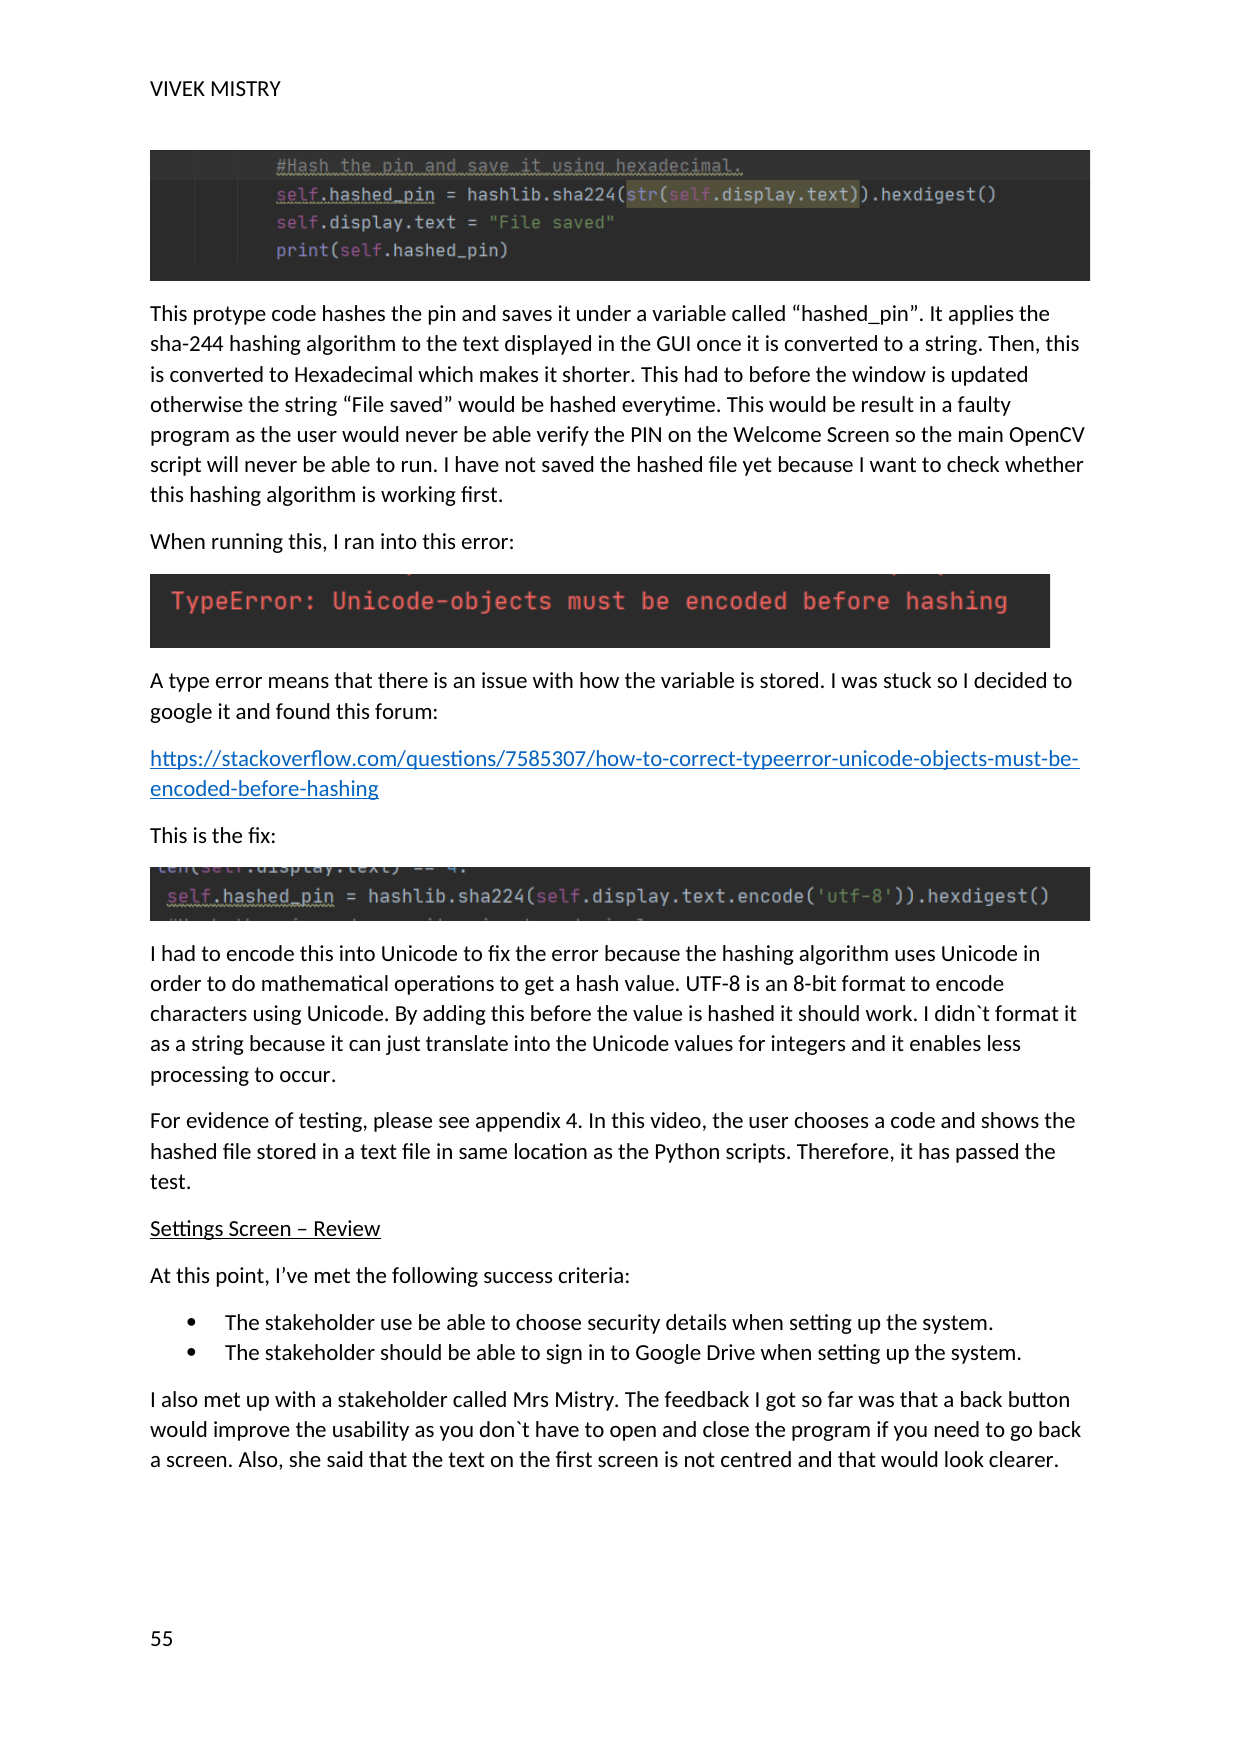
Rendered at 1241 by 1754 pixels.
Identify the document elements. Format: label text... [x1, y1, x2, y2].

text For evidence of testing, please see appendix 4. In this video, the user chooses a code and shows the hashed file stored in a text file in same location as the Python scripts. Therefore, it has passed the test. [150, 1107, 1090, 1195]
text Settings Screen – Review [150, 1214, 1090, 1242]
text At this point, I’ve met the following success criteria: [150, 1261, 1090, 1289]
list The stakeholder should be able to sign in to Google Drive when setting up the system. [187, 1338, 1090, 1366]
text When running this, I ran into this error: [150, 527, 1090, 555]
text This protype code hashes the pin and saves it under a variable called “hashed_pin”. It applies the sha-244 hashing algorithm to the text displayed in the GUI once it is converted to a string. Then, this is converted to Hexadecimal which makes it shorter. This had to before the window is updated otherwise the string “File saved” would be hashed everytime. This would be result in a faulty program as the user would never be able verify the PIN on the Welcome Screen so the main OpenCV script will never be able to run. I have not saved the hashed file yet because I want to check whether this hashing algorithm is working first. [150, 299, 1090, 508]
text This is the fix: [150, 821, 1090, 849]
text I had to encode this into Unicode to fix the error because the hashing algorithm uses Unicode in order to do mathematical operations to get a hash value. UTF-8 is an 8-bit format to encode characters using Unicode. By adding this before the value is hashed it should work. I didn`t format it as a string because it can just translate into the Unicode values for integers and it enables less processing to occur. [150, 939, 1090, 1088]
text I also met up with a stakeholder called Mrs Mistry. The feedback I got so far was that a back button would improve the usability as you don`t have to open and close the program if you need to go back a screen. Also, she said that the text on the first screen is not centred and that would look clearer. [150, 1385, 1090, 1473]
list The stakeholder use be able to choose security details when setting up the system. [187, 1308, 1090, 1336]
picture [150, 150, 1091, 281]
picture [150, 867, 1091, 921]
picture [150, 574, 1051, 648]
text A type error means that there is an issue with how the variable is stored. I was stuck so I decided to google it and found this forum: [150, 667, 1090, 725]
text https://stackoverflow.com/questions/7585307/how-to-correct-typeerror-unicode-objects-must-be-encoded-before-hashing [150, 744, 1090, 802]
